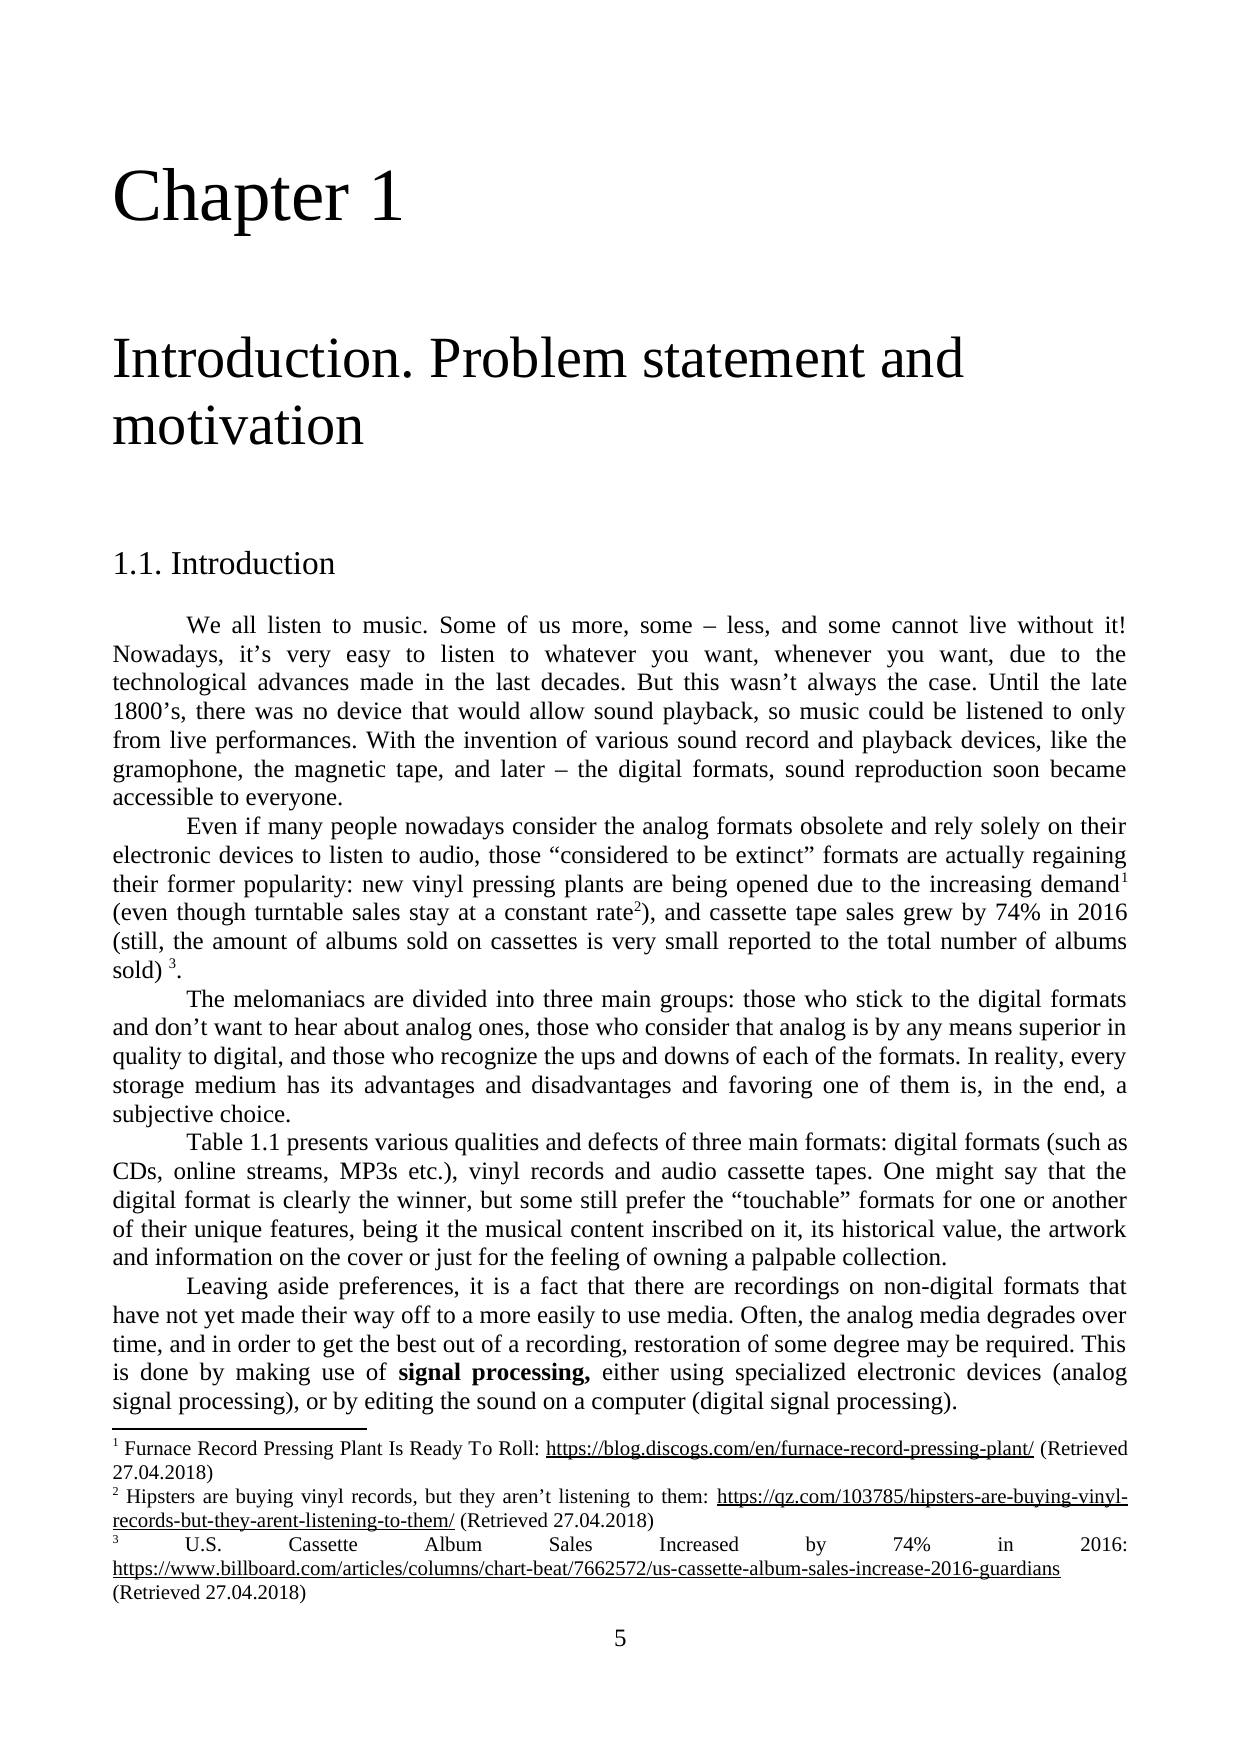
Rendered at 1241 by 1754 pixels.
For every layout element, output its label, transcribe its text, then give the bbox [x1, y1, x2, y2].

text Chapter 1 [112, 150, 1128, 236]
text Even if many people nowadays consider the analog formats obsolete and rely solely on their electronic devices to listen to audio, those “considered to be extinct” formats are actually regaining their former popularity: new vinyl pressing plants are being opened due to the increasing demand (even though turntable sales stay at a constant rate), and cassette tape sales grew by 74% in 2016 (still, the amount of albums sold on cassettes is very small reported to the total number of albums sold) . [112, 811, 1128, 984]
text 1.1. Introduction [112, 543, 1128, 581]
text Leaving aside preferences, it is a fact that there are recordings on non-digital formats that have not yet made their way off to a more easily to use media. Often, the analog media degrades over time, and in order to get the best out of a recording, restoration of some degree may be required. This is done by making use of signal processing, either using specialized electronic devices (analog signal processing), or by editing the sound on a computer (digital signal processing). [112, 1271, 1128, 1415]
text Table 1.1 presents various qualities and defects of three main formats: digital formats (such as CDs, online streams, MP3s etc.), vinyl records and audio cassette tapes. One might say that the digital format is clearly the winner, but some still prefer the “touchable” formats for one or another of their unique features, being it the musical content inscribed on it, its historical value, the artwork and information on the cover or just for the feeling of owning a palpable collection. [112, 1127, 1128, 1271]
text Introduction. Problem statement and motivation [112, 322, 1128, 457]
text We all listen to music. Some of us more, some – less, and some cannot live without it! Nowadays, it’s very easy to listen to whatever you want, whenever you want, due to the technological advances made in the last decades. But this wasn’t always the case. Until the late 1800’s, there was no device that would allow sound playback, so music could be listened to only from live performances. With the invention of various sound record and playback devices, like the gramophone, the magnetic tape, and later – the digital formats, sound reproduction soon became accessible to everyone. [112, 610, 1128, 811]
text The melomaniacs are divided into three main groups: those who stick to the digital formats and don’t want to hear about analog ones, those who consider that analog is by any means superior in quality to digital, and those who recognize the ups and downs of each of the formats. In reality, every storage medium has its advantages and disadvantages and favoring one of them is, in the end, a subjective choice. [112, 984, 1128, 1127]
